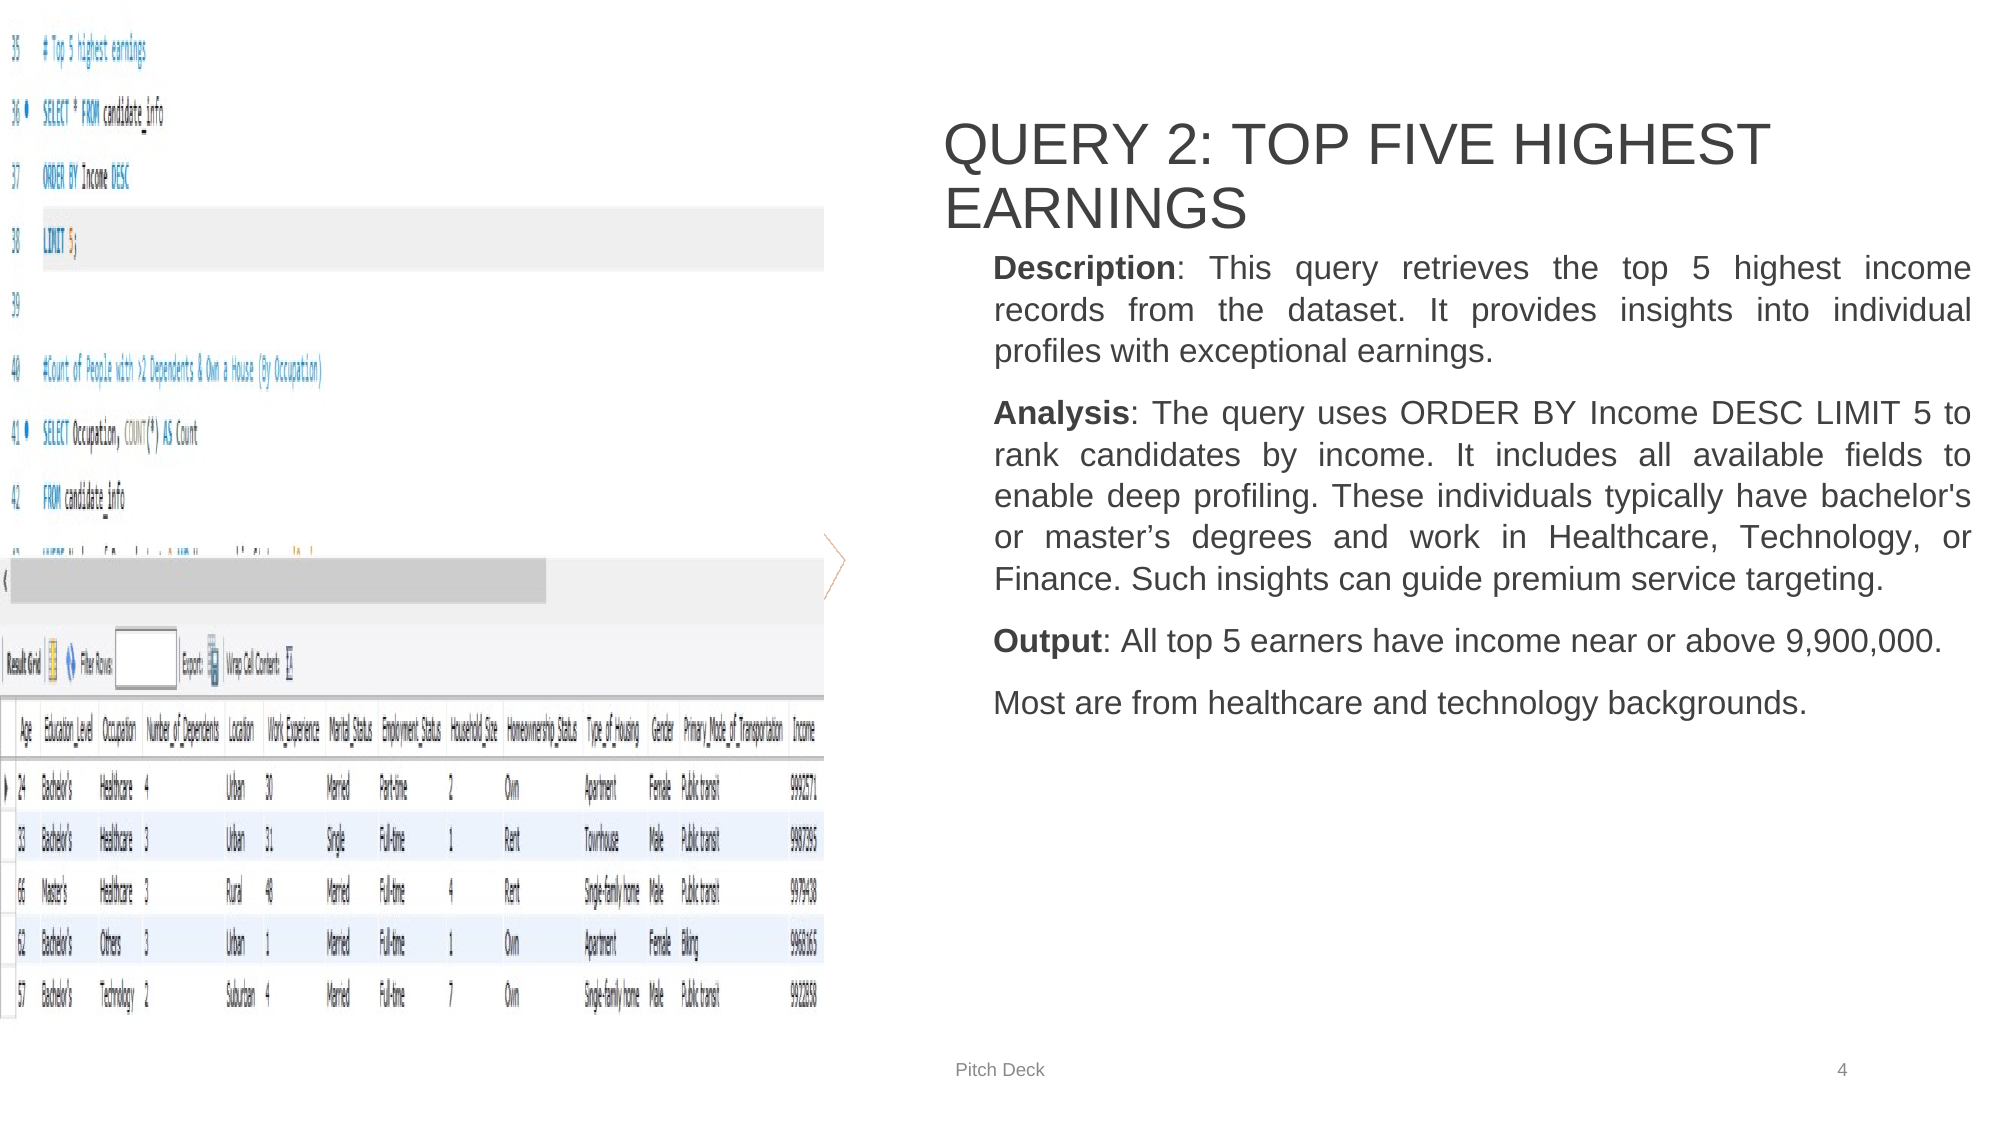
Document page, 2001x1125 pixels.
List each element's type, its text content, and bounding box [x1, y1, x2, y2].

text Analysis: The query uses ORDER BY Income DESC LIMIT 5 to rank candidates by income. It includes all available fields to enable deep profiling. These individuals typically have bachelor's or master’s degrees and work in Healthcare, Technology, or Finance. Such insights can guide premium service targeting. [893, 393, 1973, 597]
text Description: This query retrieves the top 5 highest income records from the dataset. It provides insights into individual profiles with exceptional earnings. [893, 248, 1973, 370]
text Output: All top 5 earners have income near or above 9,900,000. [893, 621, 1973, 659]
picture [0, 0, 893, 1125]
subtitle QUERY 2: TOP FIVE HIGHEST EARNINGS [893, 113, 1947, 241]
text Most are from healthcare and technology backgrounds. [893, 683, 1973, 721]
